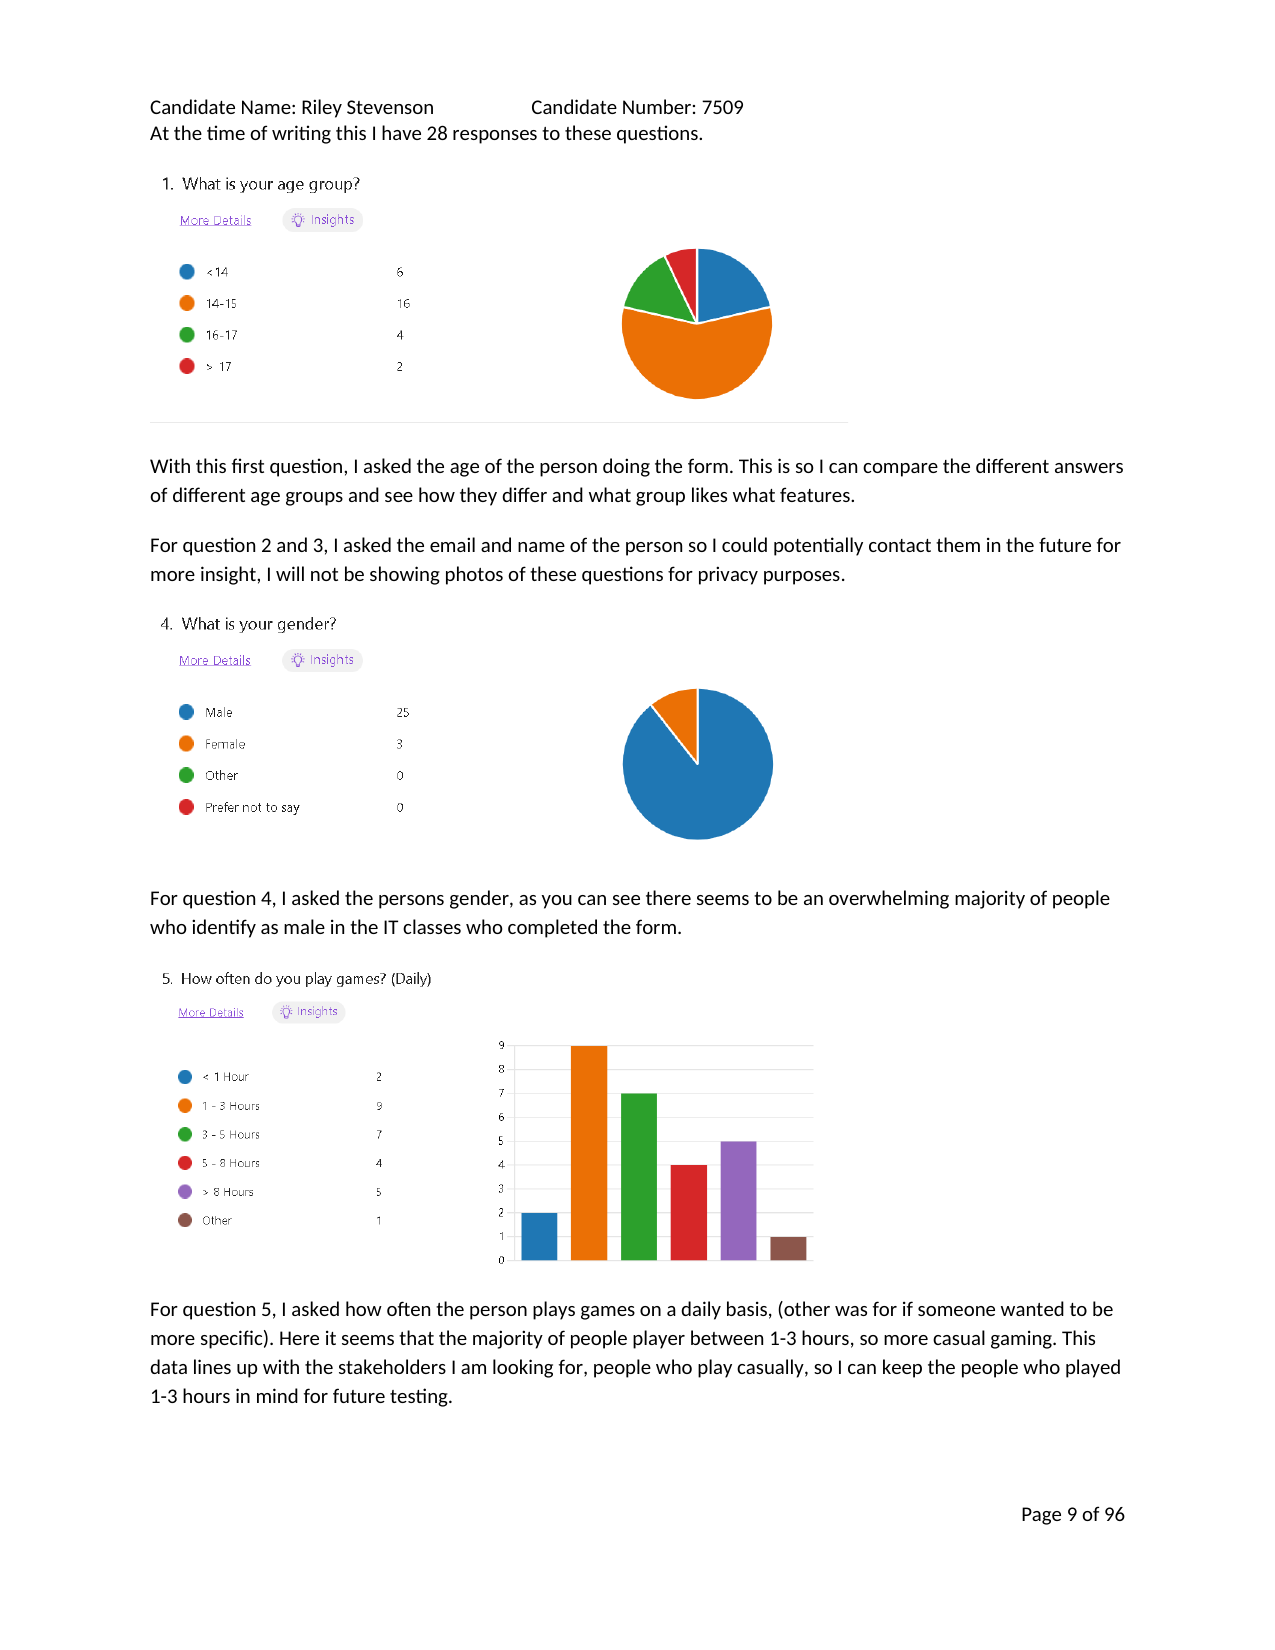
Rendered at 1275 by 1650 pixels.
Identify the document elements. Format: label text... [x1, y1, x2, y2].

text With this first question, I asked the age of the person doing the form. This is so I can compare the different answers of different age groups and see how they differ and what group likes what features. [150, 453, 1125, 508]
picture [150, 170, 849, 429]
text For question 5, I asked how often the person plays games on a daily basis, (other was for if someone wanted to be more specific). Here it seems that the majority of people player between 1-3 hours, so more casual gaming. This data lines up with the stakeholders I am looking for, people who play casually, so I can keep the people who played 1-3 hours in mind for future testing. [150, 1296, 1125, 1409]
text For question 4, I asked the persons gender, as you can see there seems to be an overwhelming majority of people who identify as male in the IT classes who completed the form. [150, 885, 1125, 939]
picture [150, 611, 836, 861]
picture [150, 963, 840, 1272]
text For question 2 and 3, I asked the email and name of the person so I could potentially contact them in the future for more insight, I will not be showing photos of these questions for privacy purposes. [150, 532, 1125, 587]
text At the time of writing this I have 28 responses to these questions. [150, 120, 1125, 145]
